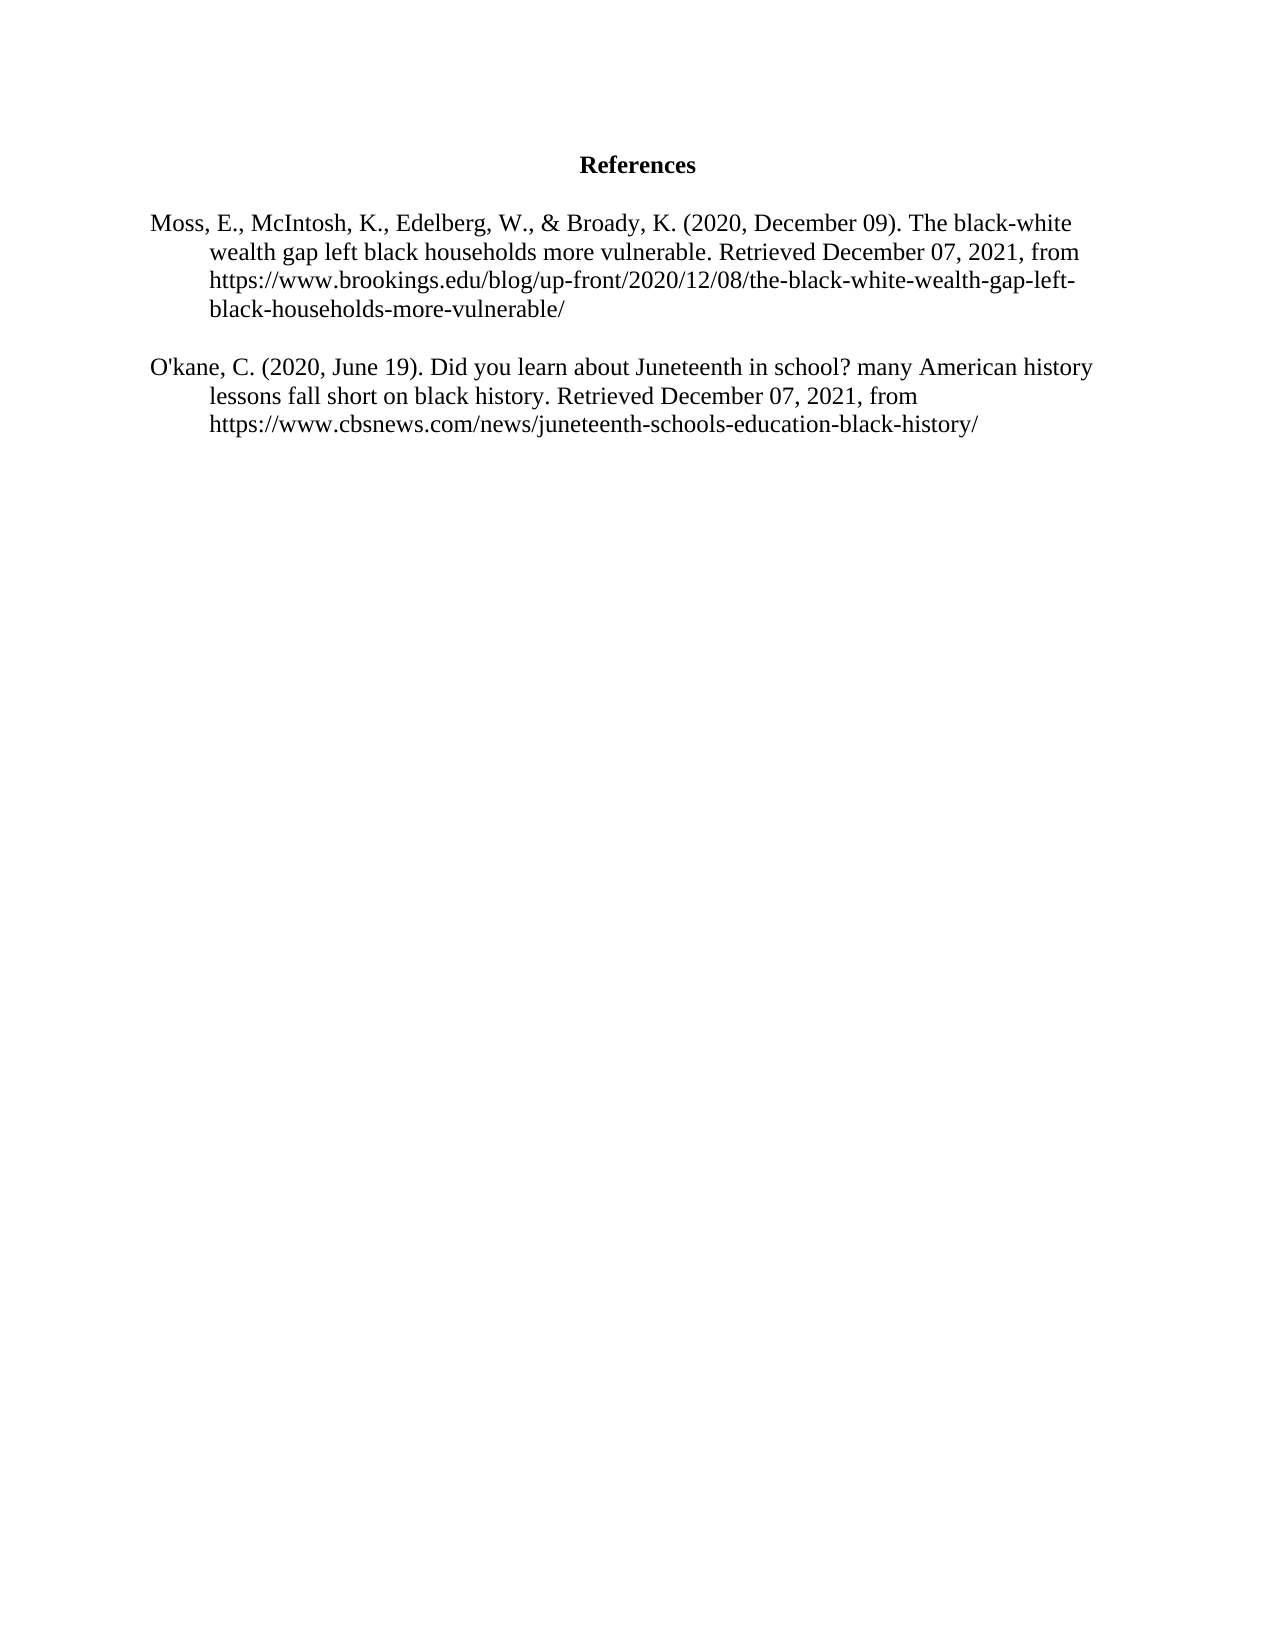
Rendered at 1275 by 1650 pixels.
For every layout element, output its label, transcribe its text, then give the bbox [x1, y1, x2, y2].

text Moss, E., McIntosh, K., Edelberg, W., & Broady, K. (2020, December 09). The black-white wealth gap left black households more vulnerable. Retrieved December 07, 2021, from https://www.brookings.edu/blog/up-front/2020/12/08/the-black-white-wealth-gap-left-black-households-more-vulnerable/ [150, 208, 1125, 323]
text References [150, 150, 1125, 179]
text O'kane, C. (2020, June 19). Did you learn about Juneteenth in school? many American history lessons fall short on black history. Retrieved December 07, 2021, from https://www.cbsnews.com/news/juneteenth-schools-education-black-history/ [150, 352, 1125, 438]
